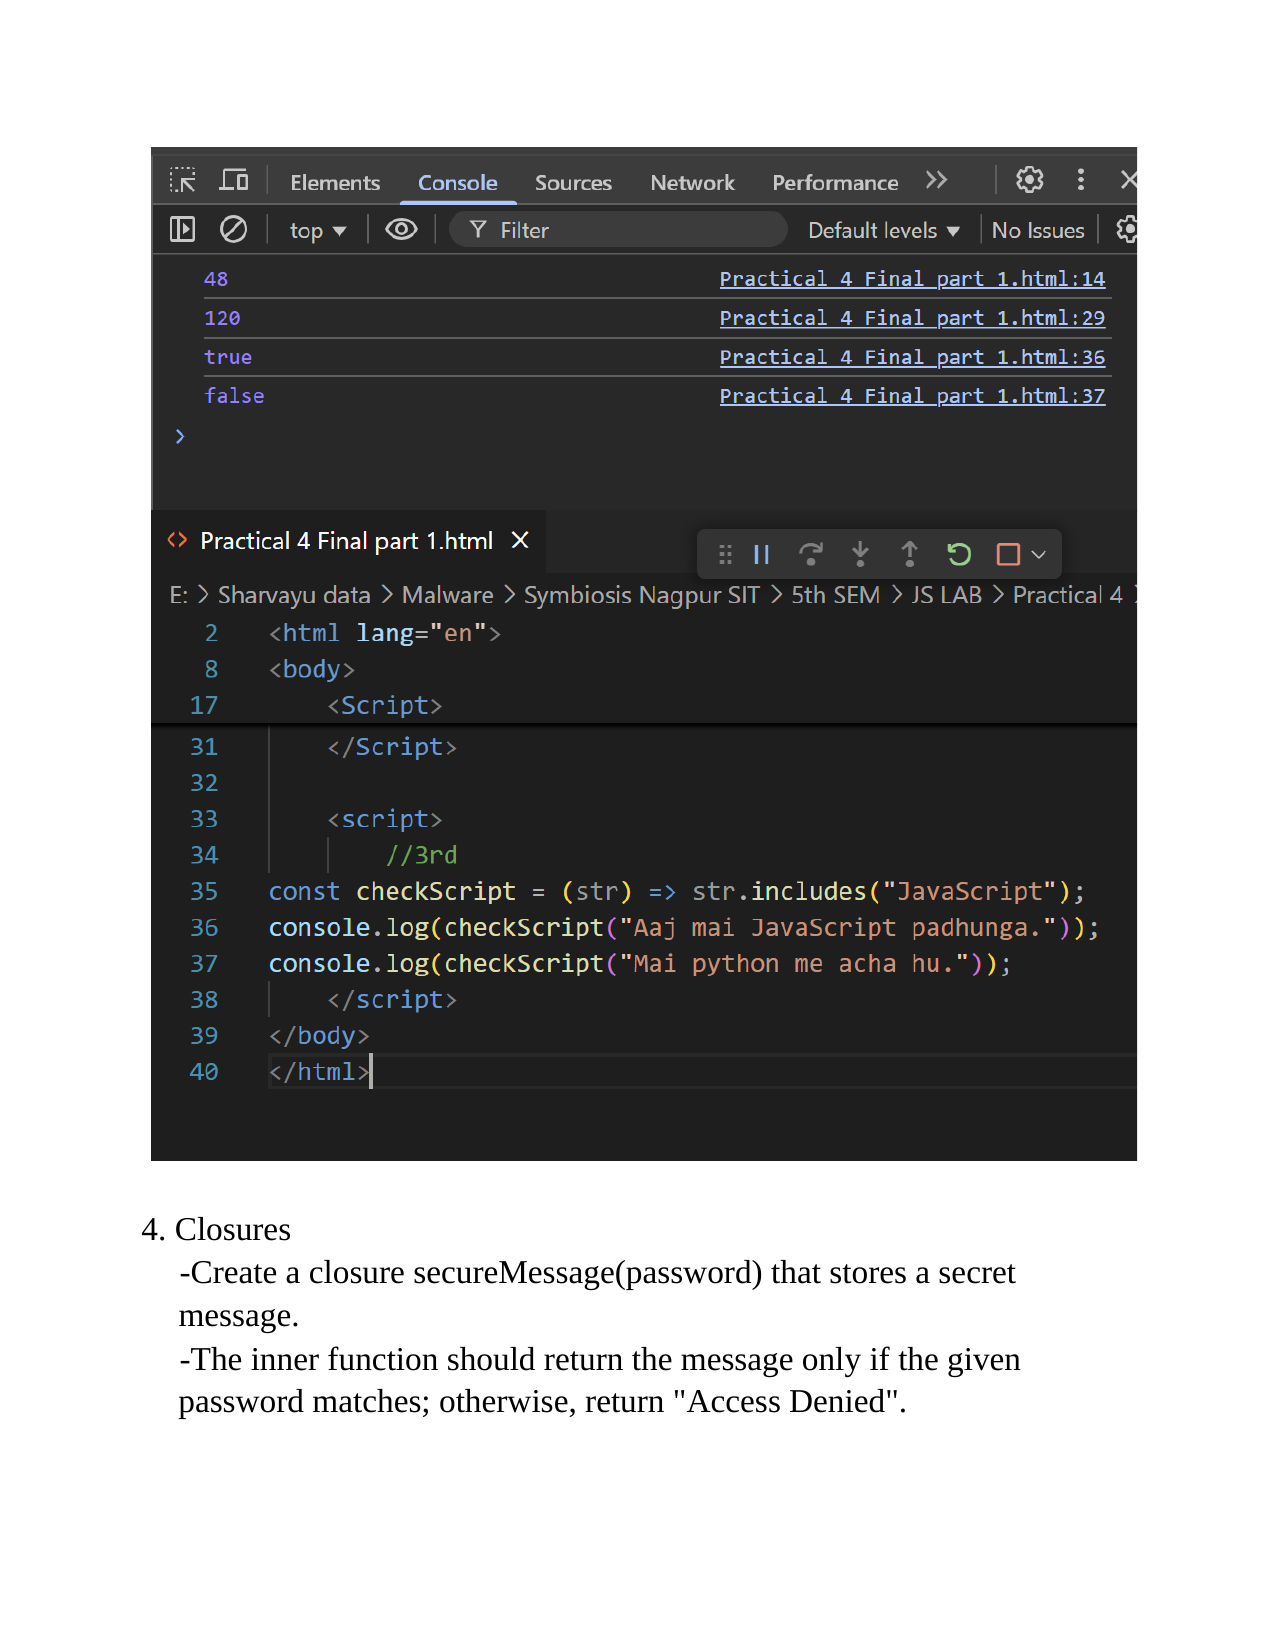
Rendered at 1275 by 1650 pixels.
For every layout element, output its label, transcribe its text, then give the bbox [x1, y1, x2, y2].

text -Create a closure secureMessage(password) that stores a secret message. [178, 1253, 1019, 1333]
text -The inner function should return the message only if the given password matches; otherwise, return "Access Denied". [178, 1339, 1026, 1419]
text 4. Closures [141, 1209, 1127, 1248]
picture [151, 147, 1138, 1161]
